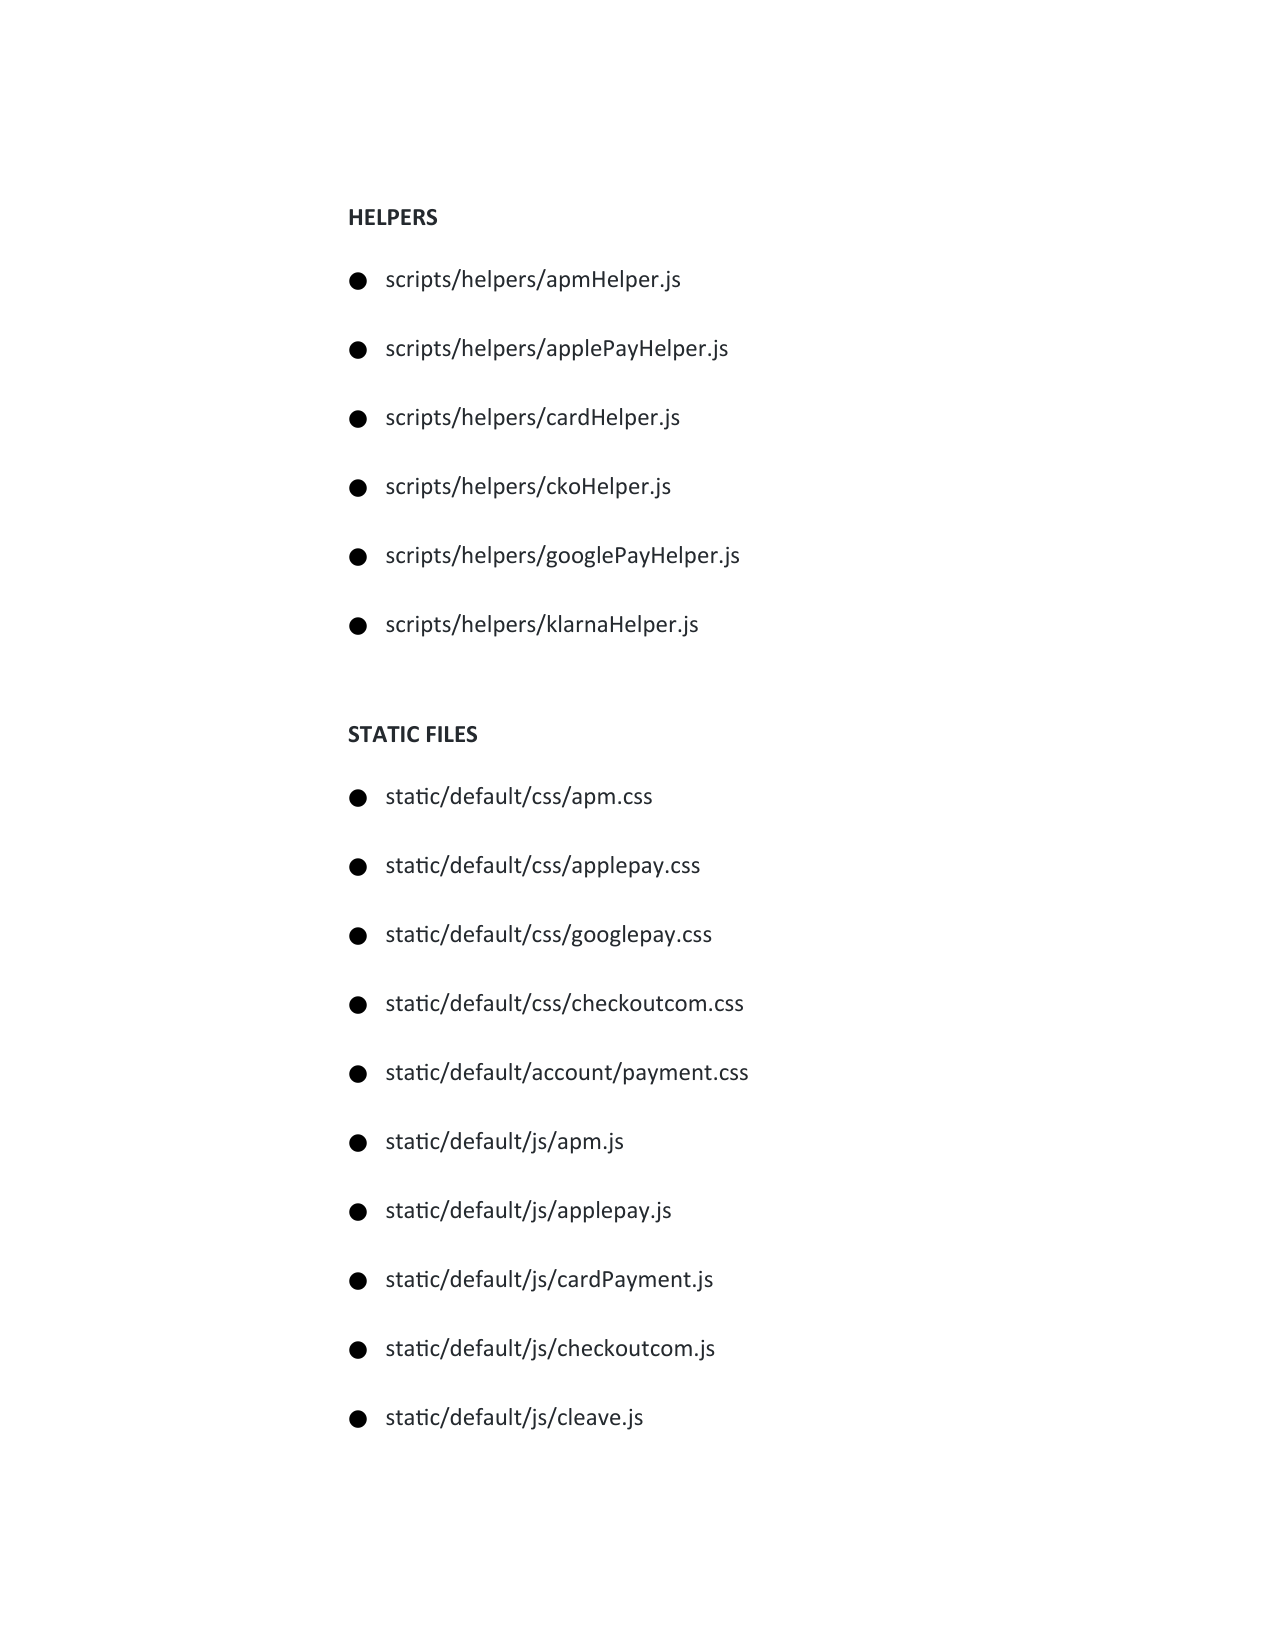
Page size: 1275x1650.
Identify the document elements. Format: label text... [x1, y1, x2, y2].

list scripts/helpers/googlePayHelper.js [348, 529, 1087, 576]
list static/default/js/apm.js [348, 1116, 1087, 1163]
list scripts/helpers/ckoHelper.js [348, 460, 1087, 507]
list static/default/css/checkoutcom.css [348, 978, 1087, 1025]
list static/default/css/applepay.css [348, 839, 1087, 887]
list static/default/account/payment.css [348, 1047, 1087, 1094]
list static/default/css/googlepay.css [348, 909, 1087, 956]
list scripts/helpers/klarnaHelper.js [348, 598, 1087, 645]
list scripts/helpers/cardHelper.js [348, 391, 1087, 438]
list static/default/css/apm.css [348, 771, 1087, 818]
list static/default/js/cardPayment.js [348, 1254, 1087, 1301]
list static/default/js/applepay.js [348, 1185, 1087, 1232]
list static/default/js/checkoutcom.js [348, 1323, 1087, 1370]
list static/default/js/cleave.js [348, 1392, 1087, 1439]
list scripts/helpers/applePayHelper.js [348, 322, 1087, 369]
text STATIC FILES [348, 718, 1087, 749]
text HELPERS [348, 201, 1087, 231]
list scripts/helpers/apmHelper.js [348, 253, 1087, 300]
